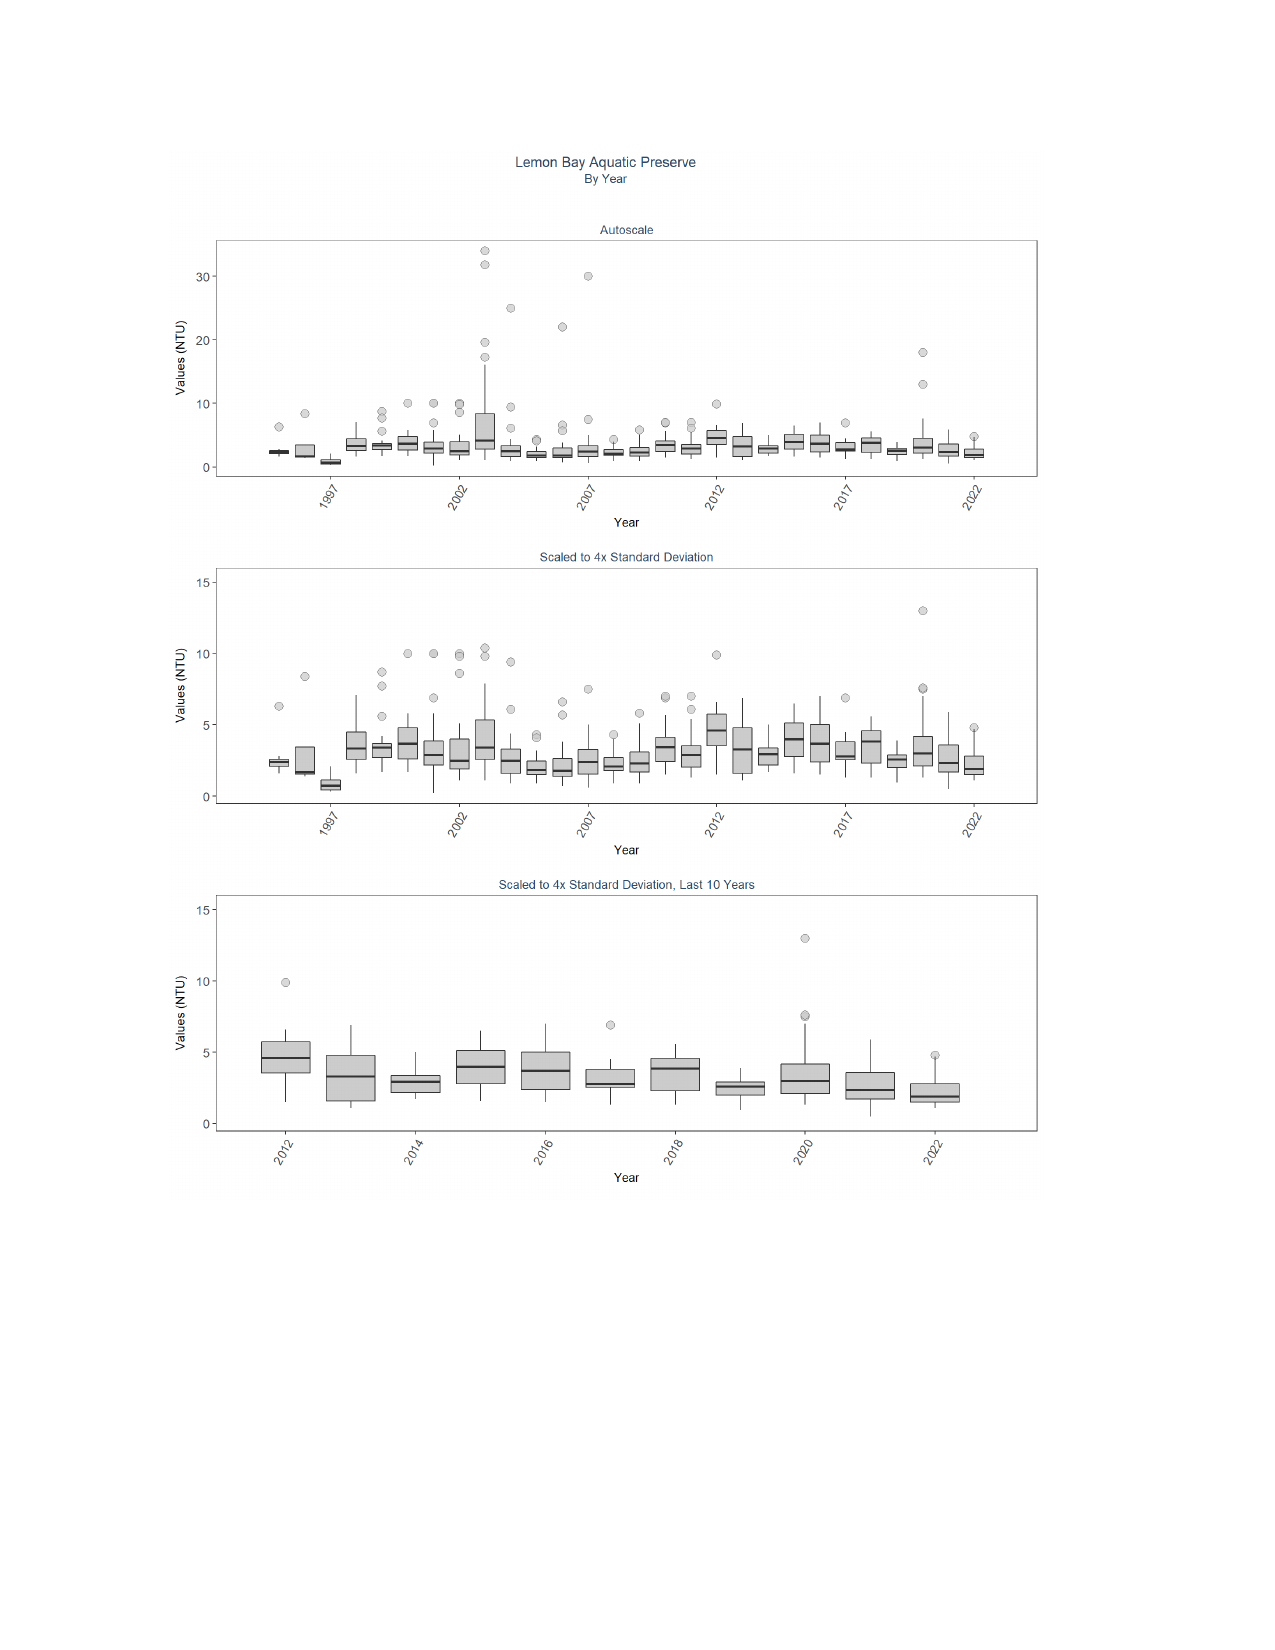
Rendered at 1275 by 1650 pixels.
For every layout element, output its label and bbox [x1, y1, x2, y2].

picture [168, 150, 1044, 1200]
